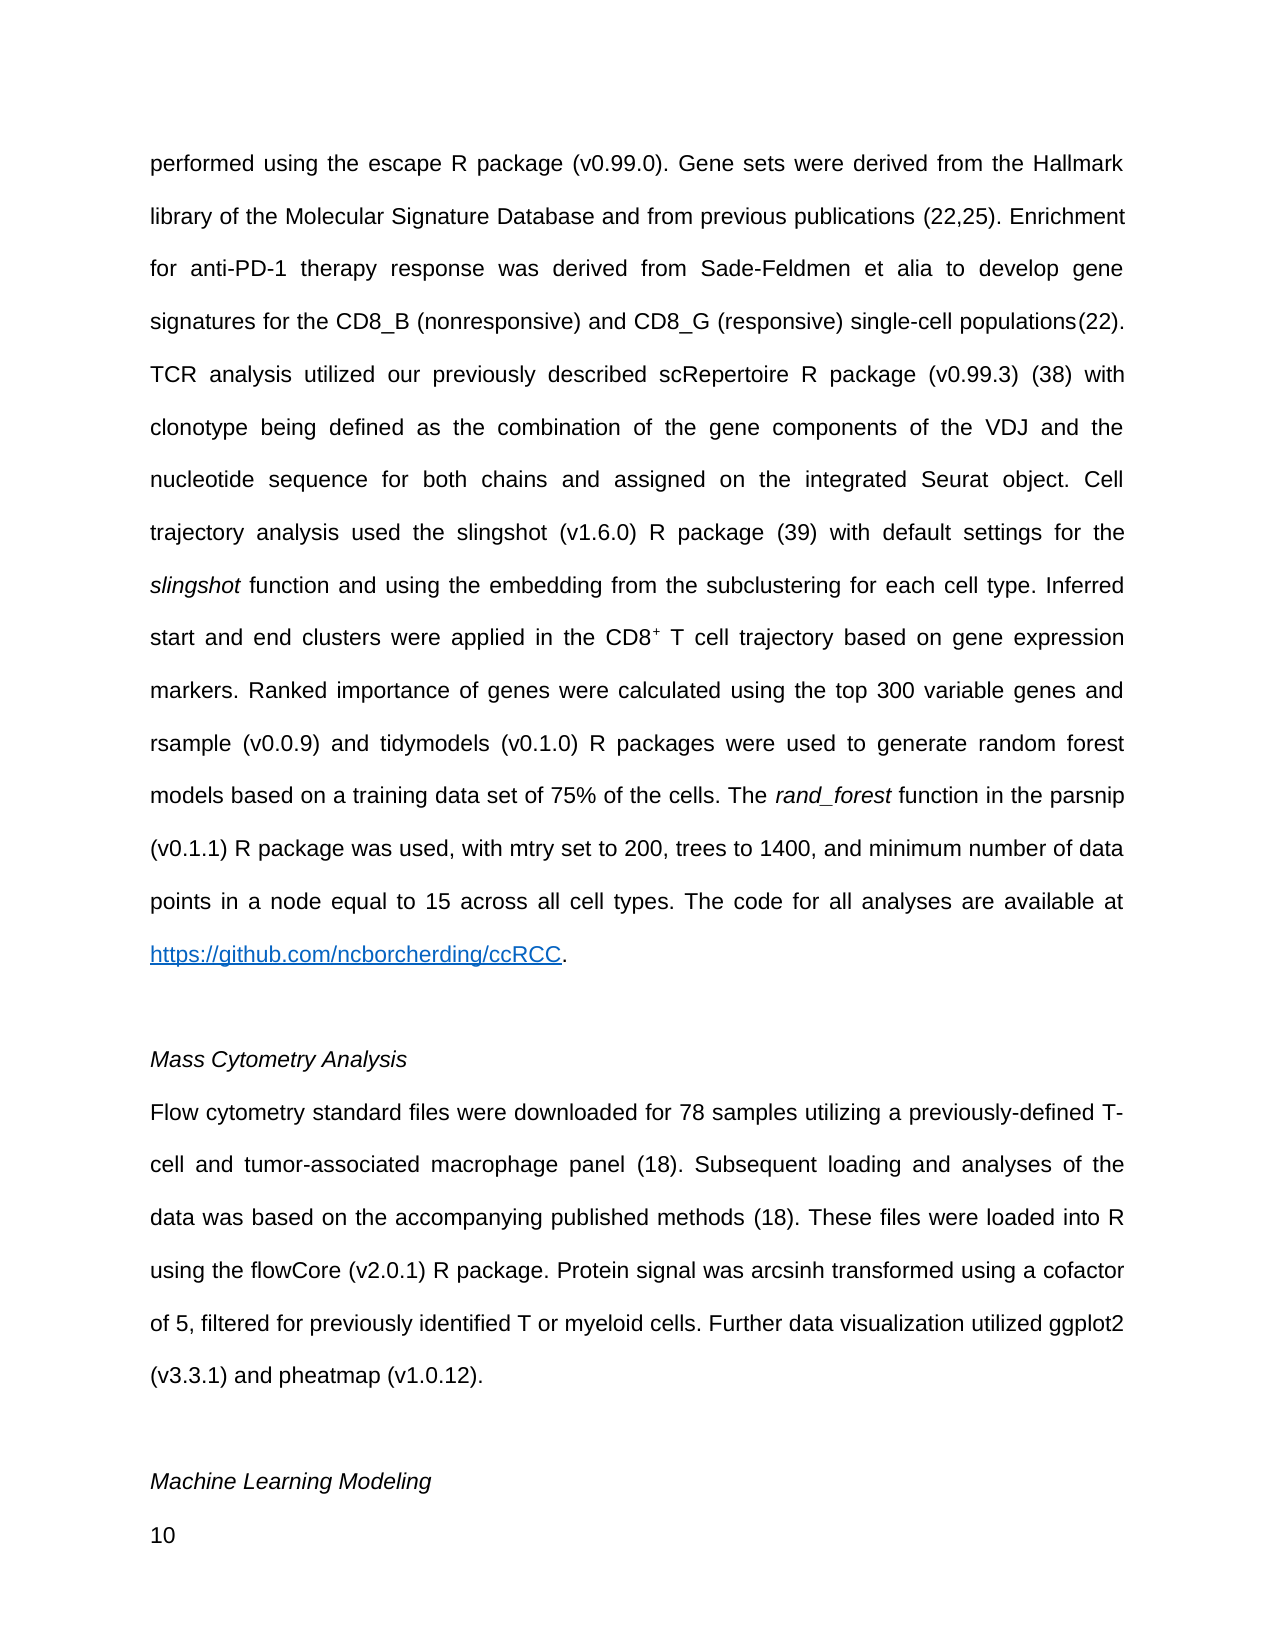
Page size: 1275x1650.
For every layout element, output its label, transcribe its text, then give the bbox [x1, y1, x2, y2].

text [150, 150, 1125, 967]
text Flow cytometry standard files were downloaded for 78 samples utilizing a previously-defined T-cell and tumor-associated macrophage panel (18). Subsequent loading and analyses of the data was based on the accompanying published methods (18). These files were loaded into R using the flowCore (v2.0.1) R package. Protein signal was arcsinh transformed using a cofactor of 5, filtered for previously identified T or myeloid cells. Further data visualization utilized ggplot2 (v3.3.1) and pheatmap (v1.0.12). [150, 1099, 1125, 1389]
text Machine Learning Modeling [150, 1468, 1125, 1494]
text Mass Cytometry Analysis [150, 1046, 1125, 1072]
